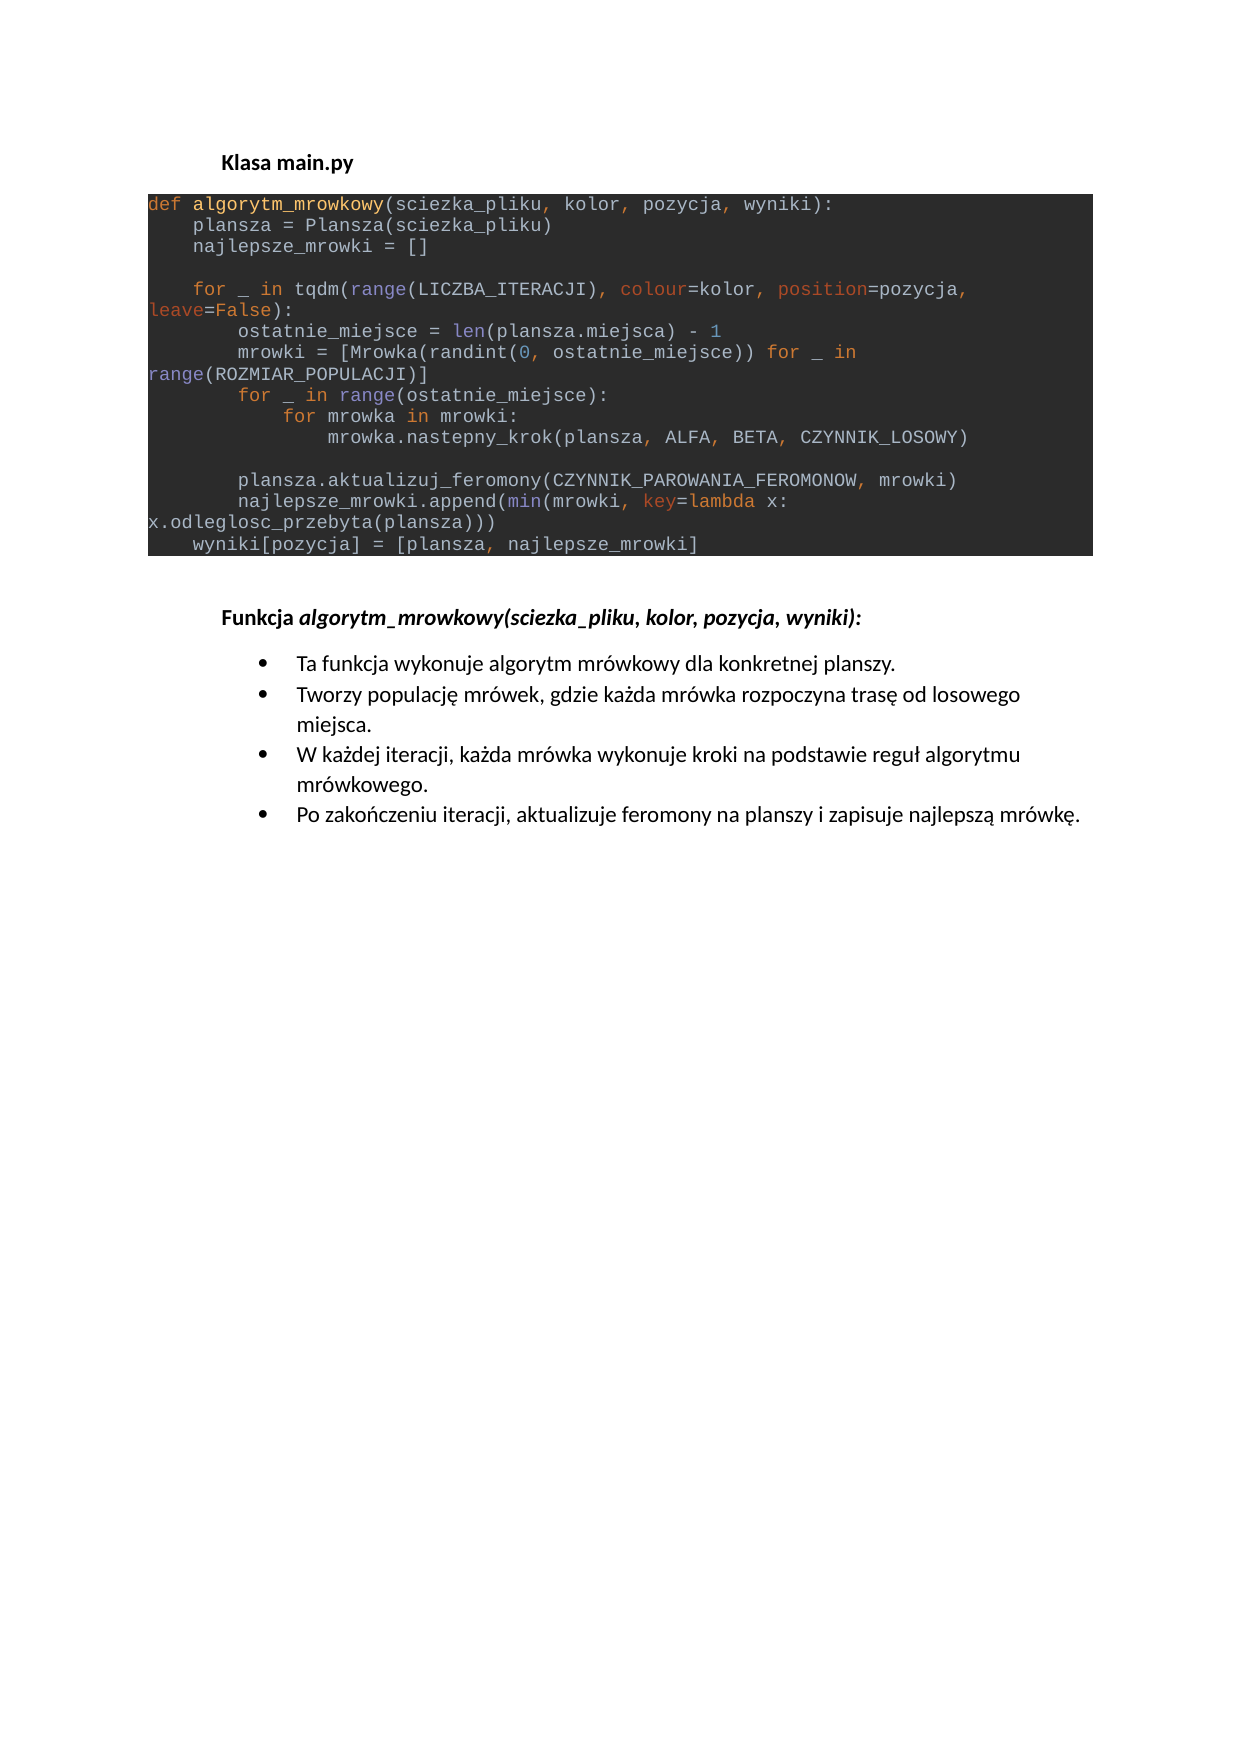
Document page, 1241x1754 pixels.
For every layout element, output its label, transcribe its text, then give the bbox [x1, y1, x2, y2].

text Klasa main.py [148, 148, 1093, 176]
list Tworzy populację mrówek, gdzie każda mrówka rozpoczyna trasę od losowego miejsca. [259, 680, 1093, 738]
list Ta funkcja wykonuje algorytm mrówkowy dla konkretnej planszy. [259, 649, 1093, 677]
text def algorytm_mrowkowy(sciezka_pliku, kolor, pozycja, wyniki): plansza = Plansza(sciezka_pliku) najlepsze_mrowki = [] for _ in tqdm(range(LICZBA_ITERACJI), colour=kolor, position=pozycja, leave=False): ostatnie_miejsce = len(plansza.miejsca) - 1 mrowki = [Mrowka(randint(0, ostatnie_miejsce)) for _ in range(ROZMIAR_POPULACJI)] for _ in range(ostatnie_miejsce): for mrowka in mrowki: mrowka.nastepny_krok(plansza, ALFA, BETA, CZYNNIK_LOSOWY) plansza.aktualizuj_feromony(CZYNNIK_PAROWANIA_FEROMONOW, mrowki) najlepsze_mrowki.append(min(mrowki, key=lambda x: x.odleglosc_przebyta(plansza))) wyniki[pozycja] = [plansza, najlepsze_mrowki] [148, 194, 1093, 556]
list Po zakończeniu iteracji, aktualizuje feromony na planszy i zapisuje najlepszą mrówkę. [259, 801, 1093, 828]
text Funkcja algorytm_mrowkowy(sciezka_pliku, kolor, pozycja, wyniki): [148, 603, 1093, 631]
list W każdej iteracji, każda mrówka wykonuje kroki na podstawie reguł algorytmu mrówkowego. [259, 740, 1093, 798]
